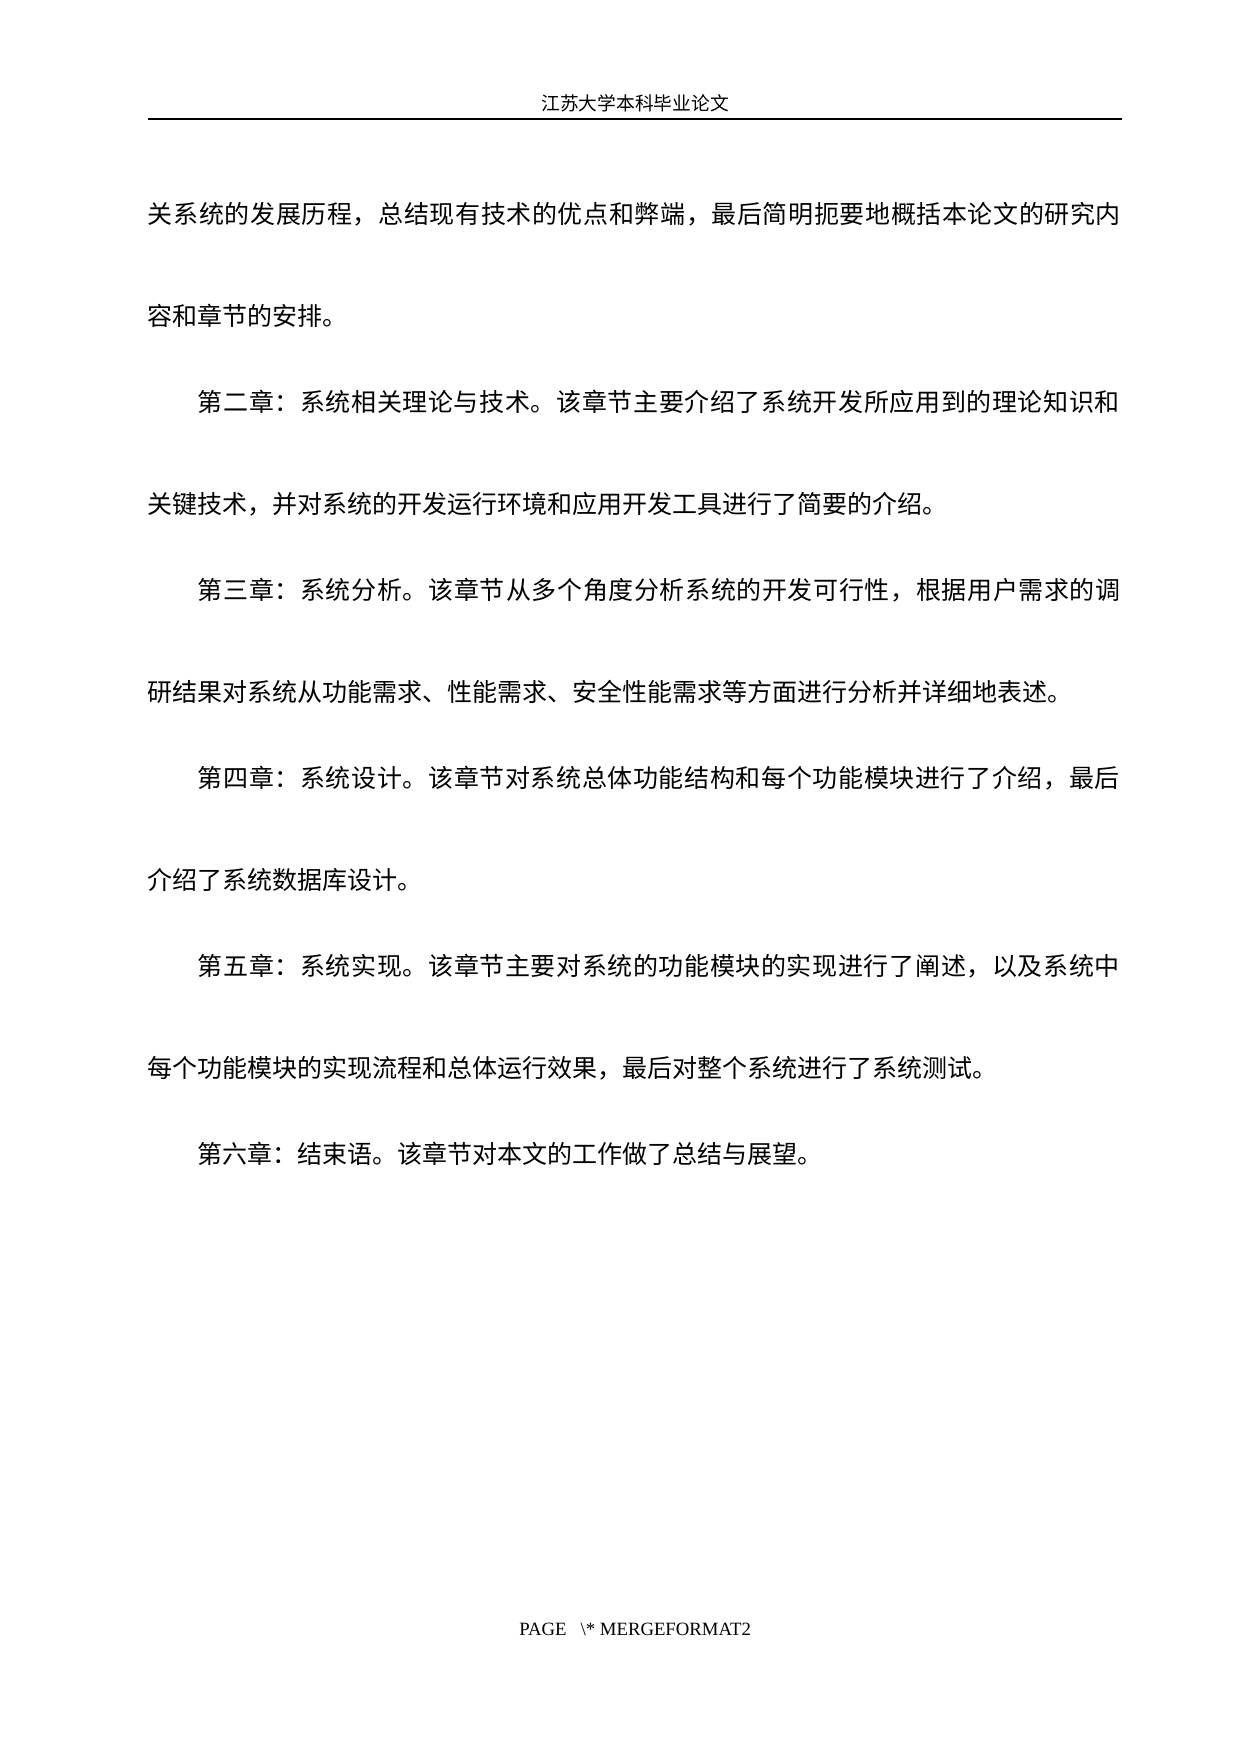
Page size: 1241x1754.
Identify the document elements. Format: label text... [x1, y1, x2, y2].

text 第六章：结束语。该章节对本文的工作做了总结与展望。 [148, 1118, 1122, 1186]
text 第四章：系统设计。该章节对系统总体功能结构和每个功能模块进行了介绍，最后介绍了系统数据库设计。 [148, 742, 1122, 912]
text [148, 179, 1122, 348]
text 第三章：系统分析。该章节从多个角度分析系统的开发可行性，根据用户需求的调研结果对系统从功能需求、性能需求、安全性能需求等方面进行分析并详细地表述。 [148, 554, 1122, 724]
text 第五章：系统实现。该章节主要对系统的功能模块的实现进行了阐述，以及系统中每个功能模块的实现流程和总体运行效果，最后对整个系统进行了系统测试。 [148, 930, 1122, 1100]
text 第二章：系统相关理论与技术。该章节主要介绍了系统开发所应用到的理论知识和关键技术，并对系统的开发运行环境和应用开发工具进行了简要的介绍。 [148, 367, 1122, 536]
